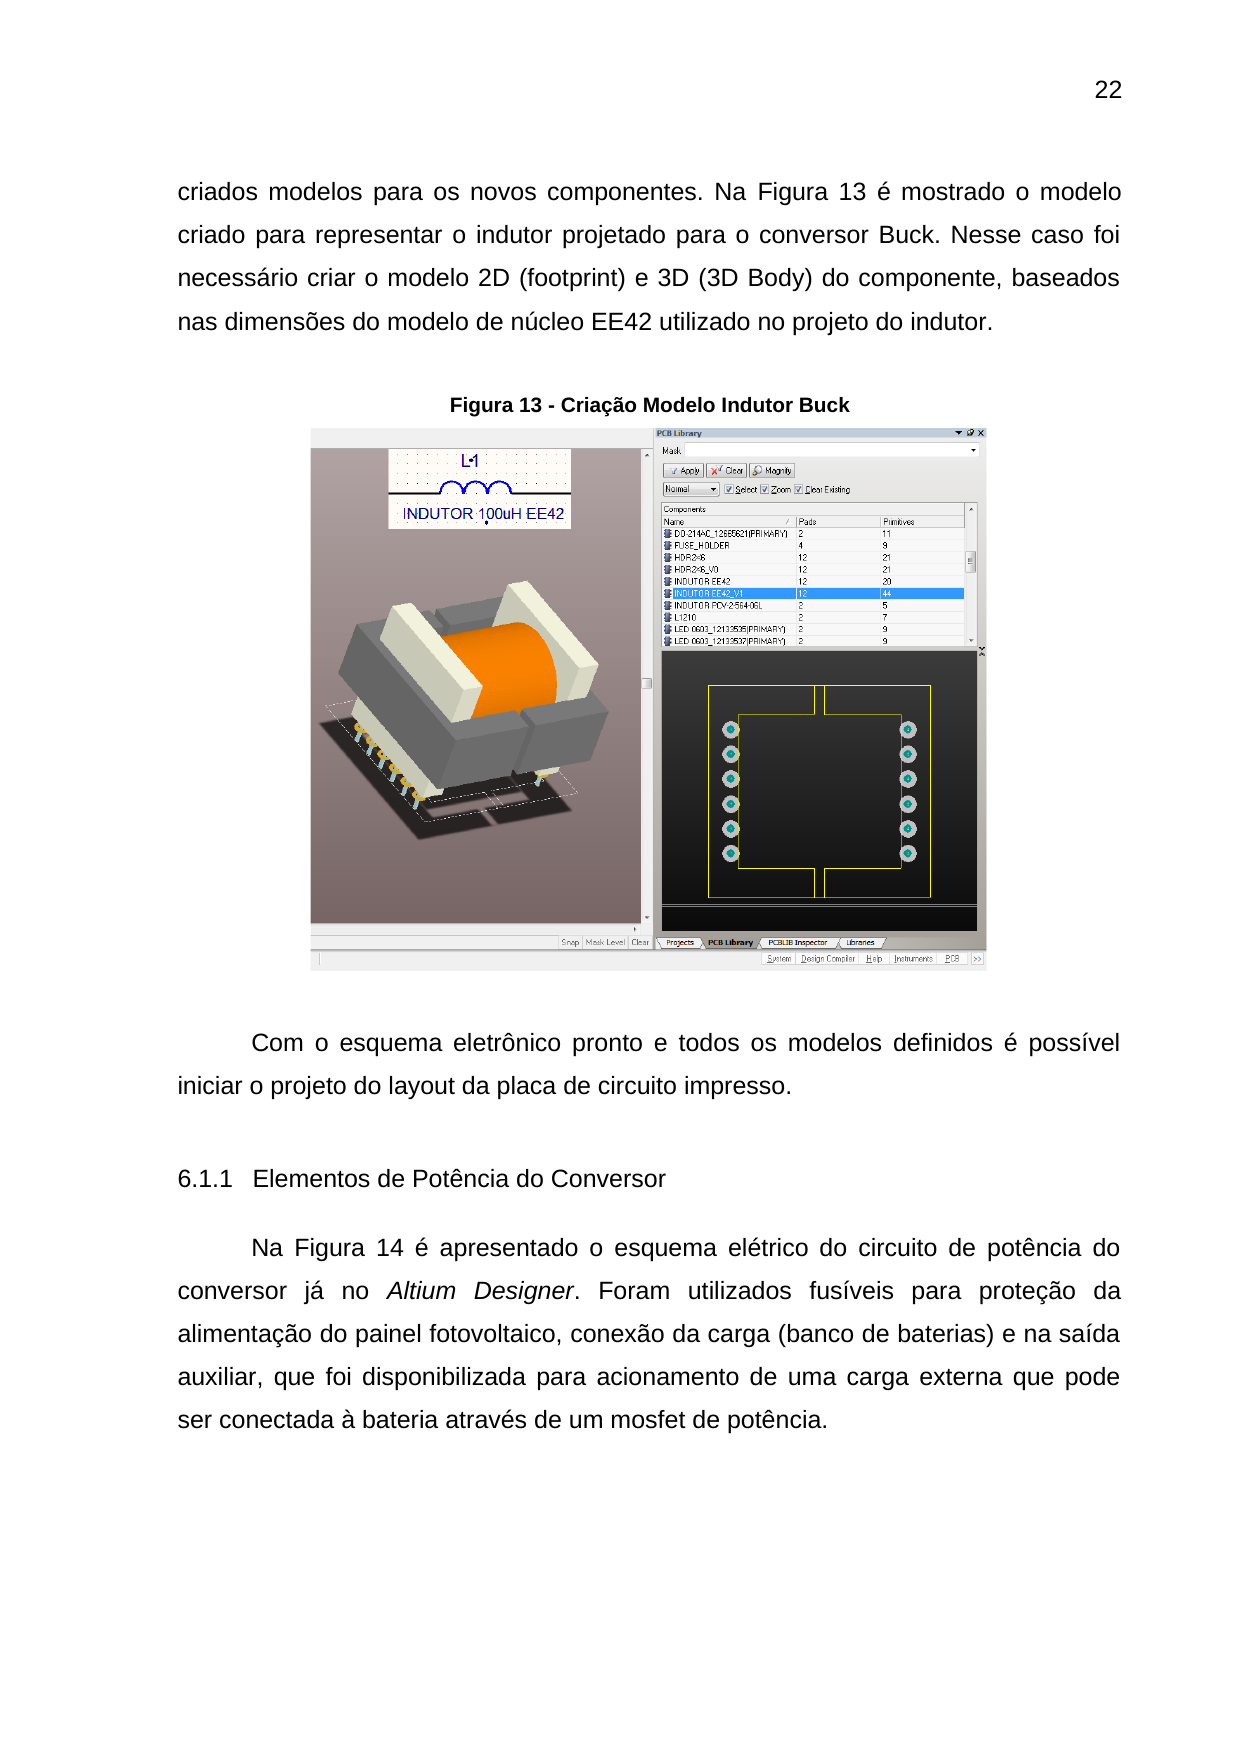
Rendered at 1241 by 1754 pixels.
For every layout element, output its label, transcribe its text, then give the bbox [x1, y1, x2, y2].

text Com o esquema eletrônico pronto e todos os modelos definidos é possível iniciar o projeto do layout da placa de circuito impresso. [177, 1028, 1122, 1100]
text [177, 177, 1122, 335]
text Figura - Criação Modelo Indutor Buck [177, 393, 1122, 417]
picture [310, 428, 989, 971]
subtitle Elementos de Potência do Conversor [177, 1164, 1122, 1193]
text Na Figura 14 é apresentado o esquema elétrico do circuito de potência do conversor já no Altium Designer. Foram utilizados fusíveis para proteção da alimentação do painel fotovoltaico, conexão da carga (banco de baterias) e na saída auxiliar, que foi disponibilizada para acionamento de uma carga externa que pode ser conectada à bateria através de um mosfet de potência. [177, 1232, 1122, 1434]
